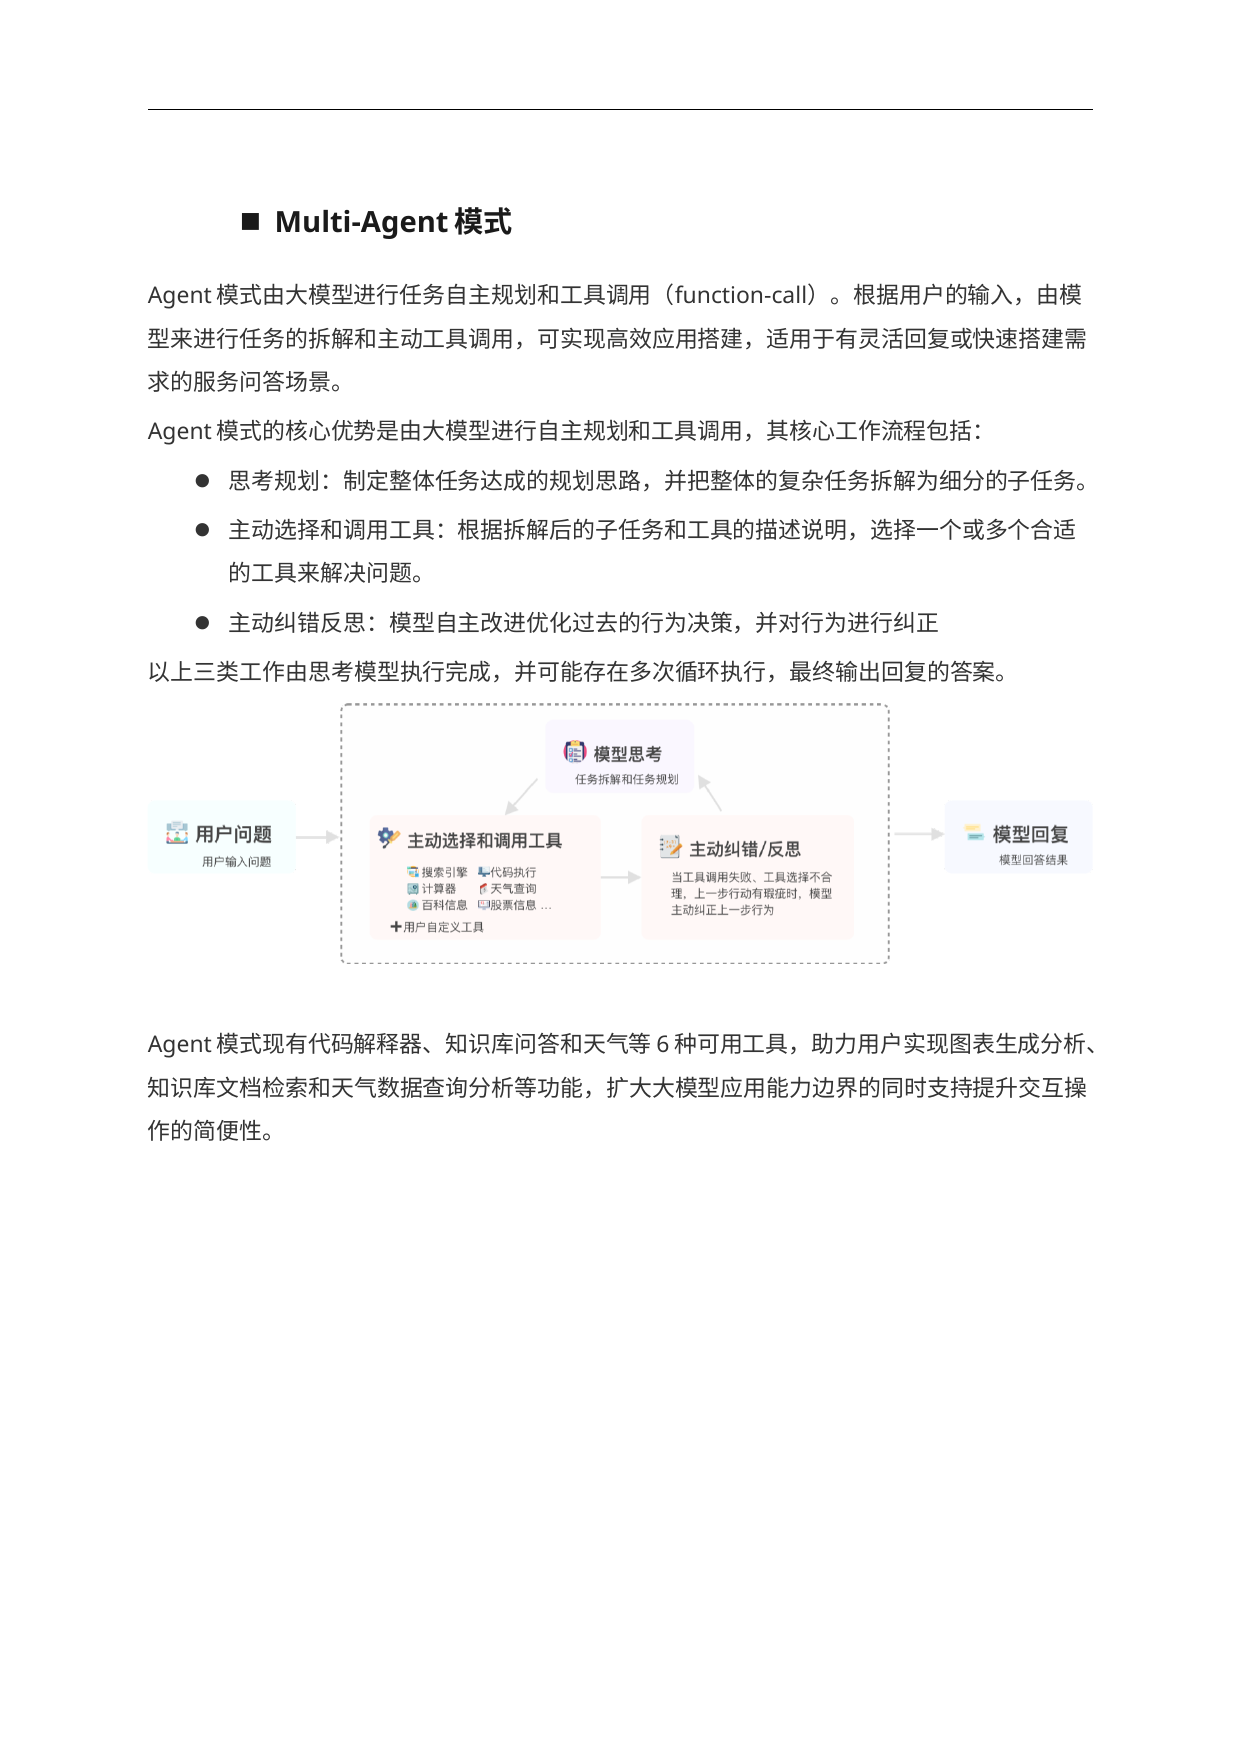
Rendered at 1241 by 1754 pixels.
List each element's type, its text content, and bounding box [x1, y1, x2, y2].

subtitle Multi-Agent模式 [239, 199, 1093, 241]
picture [147, 703, 1093, 964]
list 主动纠错反思：模型自主改进优化过去的行为决策，并对行为进行纠正 [193, 604, 1093, 638]
list 思考规划：制定整体任务达成的规划思路，并把整体的复杂任务拆解为细分的子任务。 [193, 463, 1093, 496]
list 以上三类工作由思考模型执行完成，并可能存在多次循环执行，最终输出回复的答案。 [148, 654, 1093, 687]
list Agent模式的核心优势是由大模型进行自主规划和工具调用，其核心工作流程包括： [148, 413, 1093, 446]
list 主动选择和调用工具：根据拆解后的子任务和工具的描述说明，选择一个或多个合适的工具来解决问题。 [193, 512, 1093, 588]
list Agent模式由大模型进行任务自主规划和工具调用（function-call）。根据用户的输入，由模型来进行任务的拆解和主动工具调用，可实现高效应用搭建，适用于有灵活回复或快速搭建需求的服务问答场景。 [148, 277, 1093, 397]
list Agent模式现有代码解释器、知识库问答和天气等6种可用工具，助力用户实现图表生成分析、知识库文档检索和天气数据查询分析等功能，扩大大模型应用能力边界的同时支持提升交互操作的简便性。 [148, 1026, 1093, 1146]
